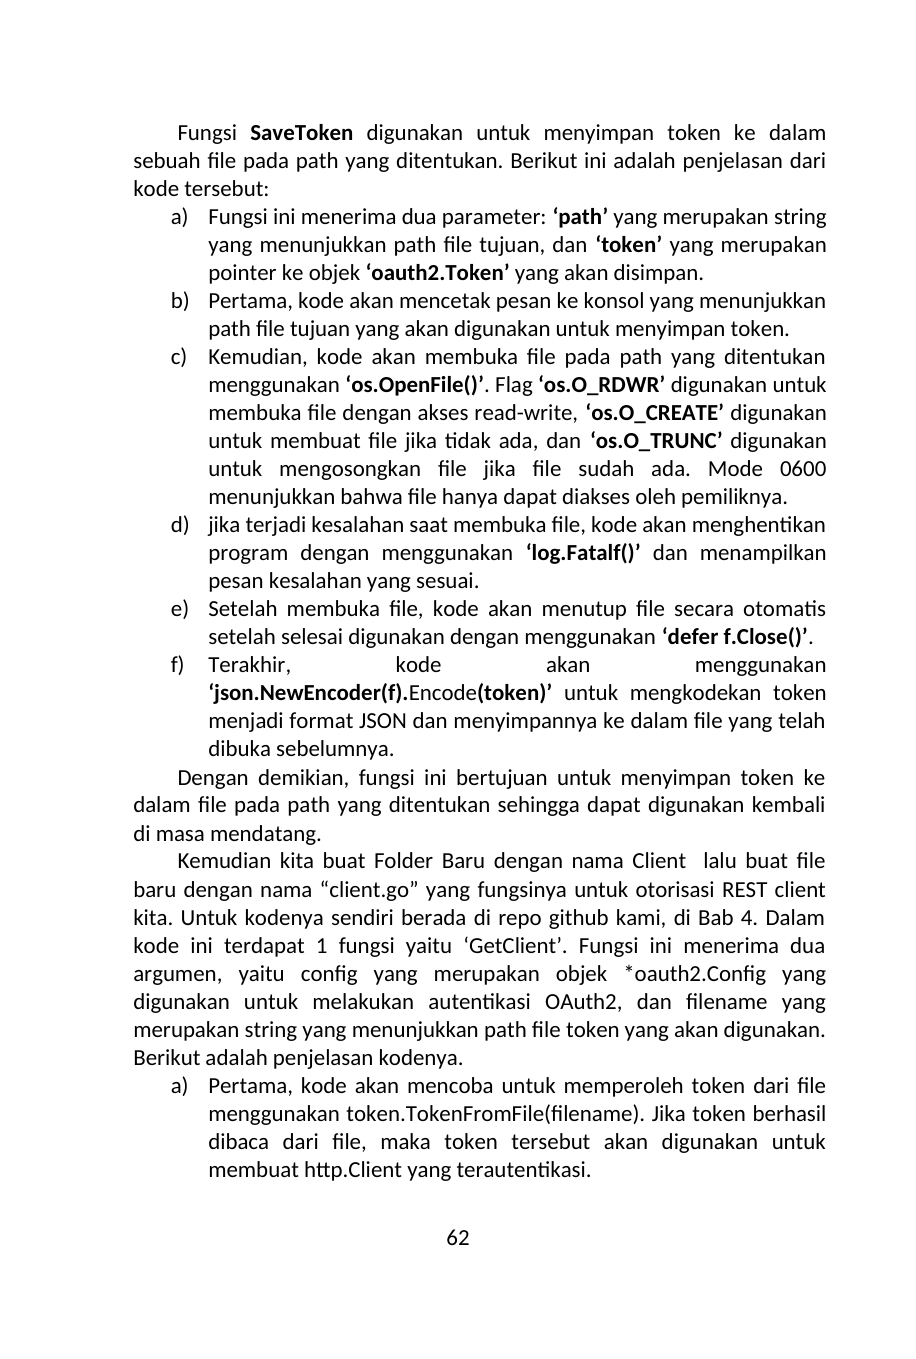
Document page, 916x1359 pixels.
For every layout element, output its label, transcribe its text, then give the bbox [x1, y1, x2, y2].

list Setelah membuka file, kode akan menutup file secara otomatis setelah selesai digunakan dengan menggunakan ‘defer f.Close()’. [171, 594, 827, 651]
list Fungsi ini menerima dua parameter: ‘path’ yang merupakan string yang menunjukkan path file tujuan, dan ‘token’ yang merupakan pointer ke objek ‘oauth2.Token’ yang akan disimpan. [171, 202, 827, 286]
list jika terjadi kesalahan saat membuka file, kode akan menghentikan program dengan menggunakan ‘log.Fatalf()’ dan menampilkan pesan kesalahan yang sesuai. [171, 510, 827, 594]
list Pertama, kode akan mencoba untuk memperoleh token dari file menggunakan token.TokenFromFile(filename). Jika token berhasil dibaca dari file, maka token tersebut akan digunakan untuk membuat http.Client yang terautentikasi. [171, 1071, 827, 1183]
list Kemudian, kode akan membuka file pada path yang ditentukan menggunakan ‘os.OpenFile()’. Flag ‘os.O_RDWR’ digunakan untuk membuka file dengan akses read-write, ‘os.O_CREATE’ digunakan untuk membuat file jika tidak ada, dan ‘os.O_TRUNC’ digunakan untuk mengosongkan file jika file sudah ada. Mode 0600 menunjukkan bahwa file hanya dapat diakses oleh pemiliknya. [171, 342, 827, 510]
text Fungsi SaveToken digunakan untuk menyimpan token ke dalam sebuah file pada path yang ditentukan. Berikut ini adalah penjelasan dari kode tersebut: [133, 118, 827, 202]
text Dengan demikian, fungsi ini bertujuan untuk menyimpan token ke dalam file pada path yang ditentukan sehingga dapat digunakan kembali di masa mendatang. [133, 763, 827, 847]
list Pertama, kode akan mencetak pesan ke konsol yang menunjukkan path file tujuan yang akan digunakan untuk menyimpan token. [171, 286, 827, 342]
list Terakhir, kode akan menggunakan ‘json.NewEncoder(f).Encode(token)’ untuk mengkodekan token menjadi format JSON dan menyimpannya ke dalam file yang telah dibuka sebelumnya. [171, 651, 827, 763]
text Kemudian kita buat Folder Baru dengan nama Client lalu buat file baru dengan nama “client.go” yang fungsinya untuk otorisasi REST client kita. Untuk kodenya sendiri berada di repo github kami, di Bab 4. Dalam kode ini terdapat 1 fungsi yaitu ‘GetClient’. Fungsi ini menerima dua argumen, yaitu config yang merupakan objek *oauth2.Config yang digunakan untuk melakukan autentikasi OAuth2, dan filename yang merupakan string yang menunjukkan path file token yang akan digunakan. Berikut adalah penjelasan kodenya. [133, 847, 827, 1071]
